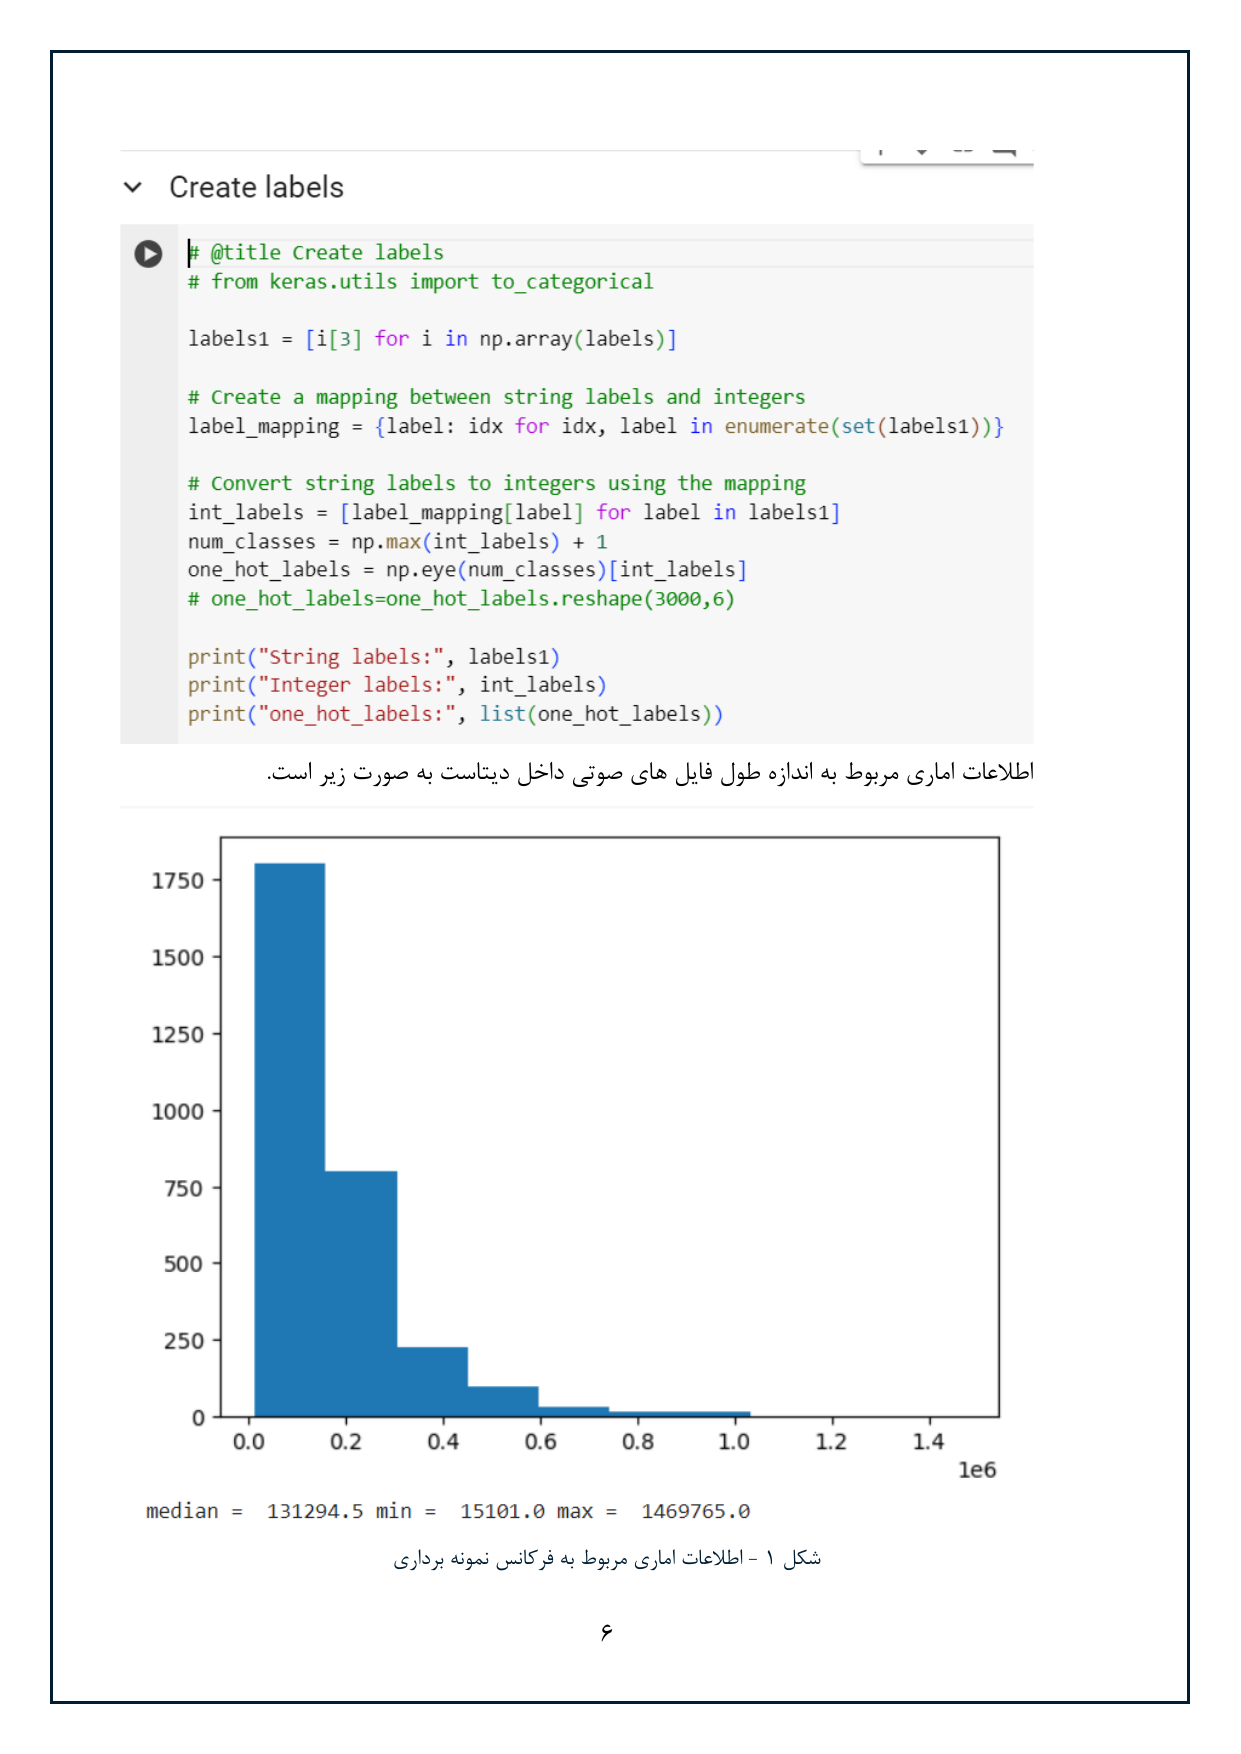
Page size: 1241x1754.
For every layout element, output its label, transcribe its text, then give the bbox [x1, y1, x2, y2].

text شکل 1 - اطلاعات اماری مربوط به فرکانس نمونه برداری [150, 1548, 1063, 1573]
text اطلاعات اماری مربوط به اندازه طول فایل های صوتی داخل دیتاست به صورت زیر است. [150, 760, 1063, 789]
picture [120, 150, 1034, 744]
picture [120, 806, 1034, 1532]
